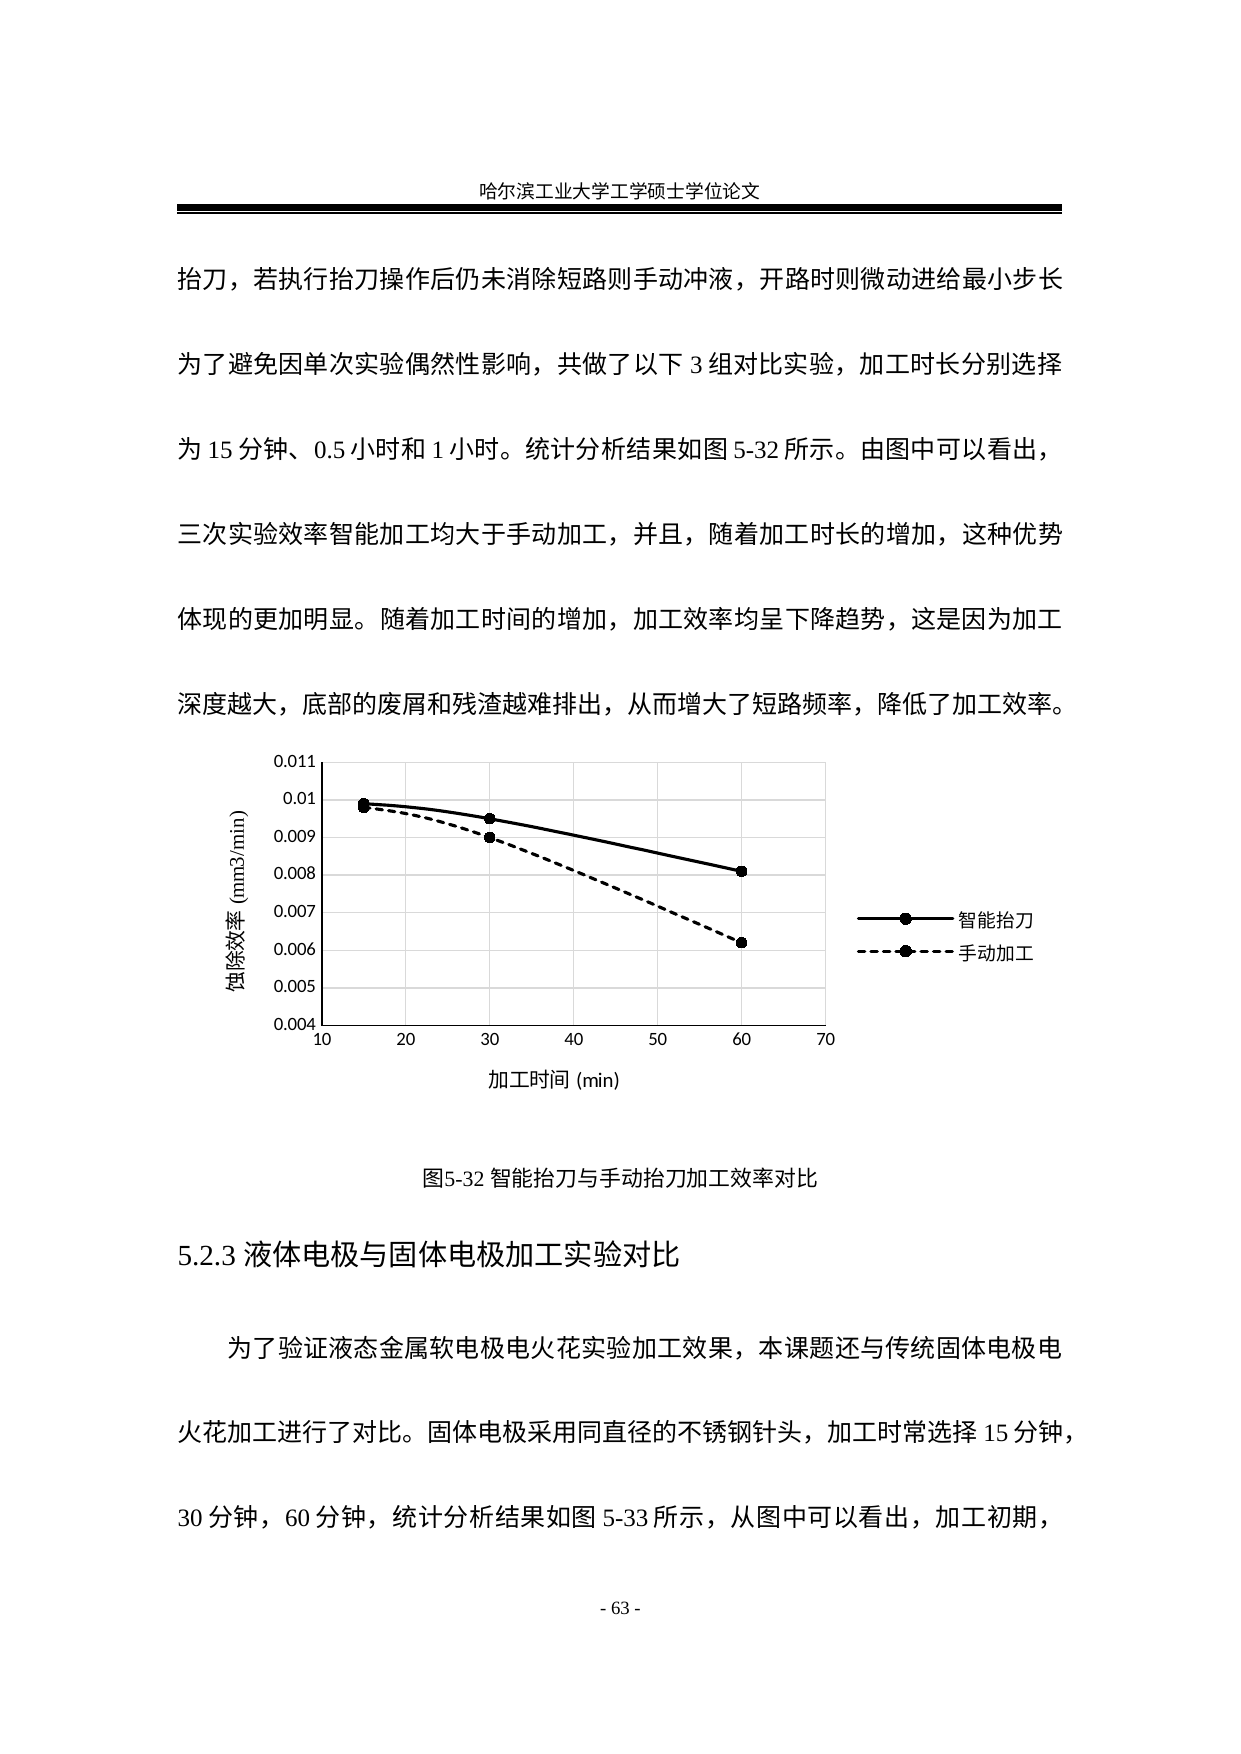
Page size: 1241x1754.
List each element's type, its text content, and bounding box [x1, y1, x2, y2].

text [177, 244, 1063, 736]
subtitle 液体电极与固体电极加工实验对比 [177, 1219, 1063, 1287]
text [177, 1312, 1063, 1550]
